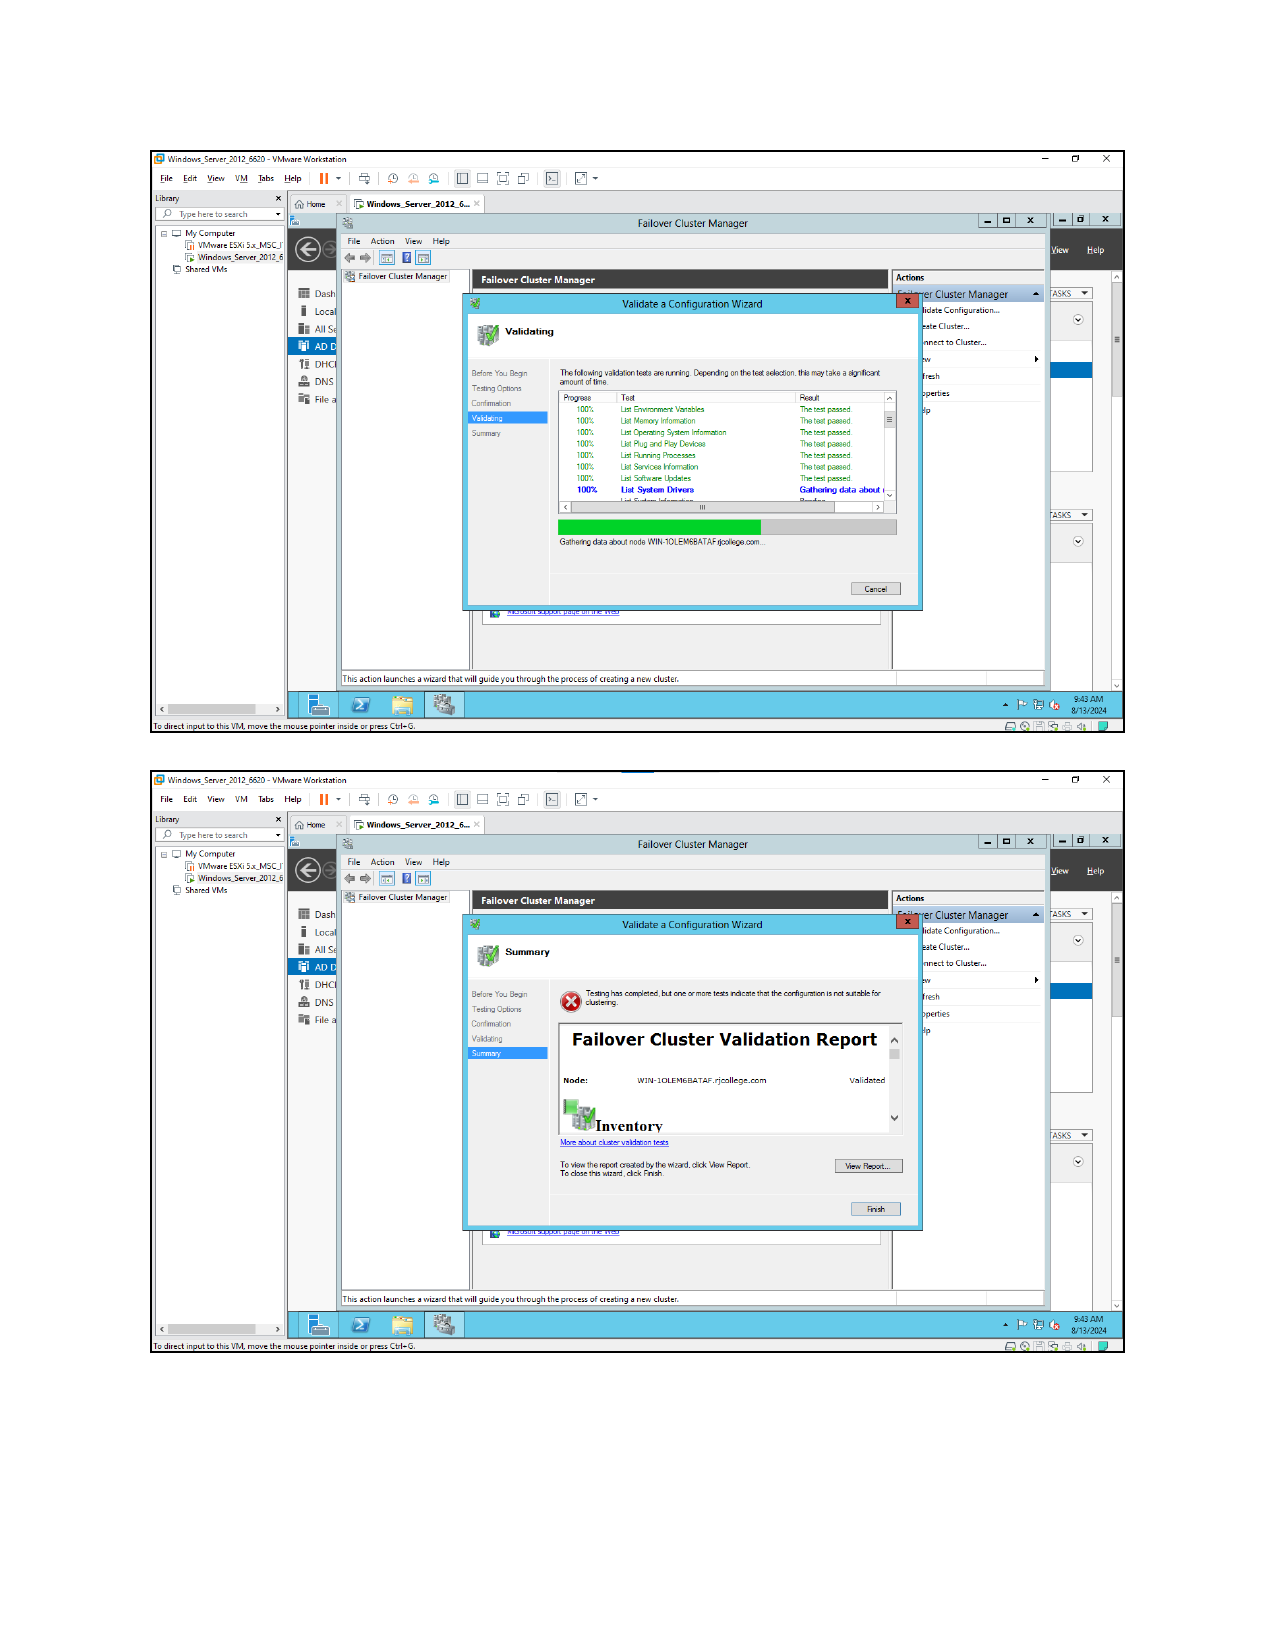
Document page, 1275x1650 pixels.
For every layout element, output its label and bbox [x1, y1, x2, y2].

picture [152, 772, 1123, 1351]
picture [152, 152, 1123, 731]
